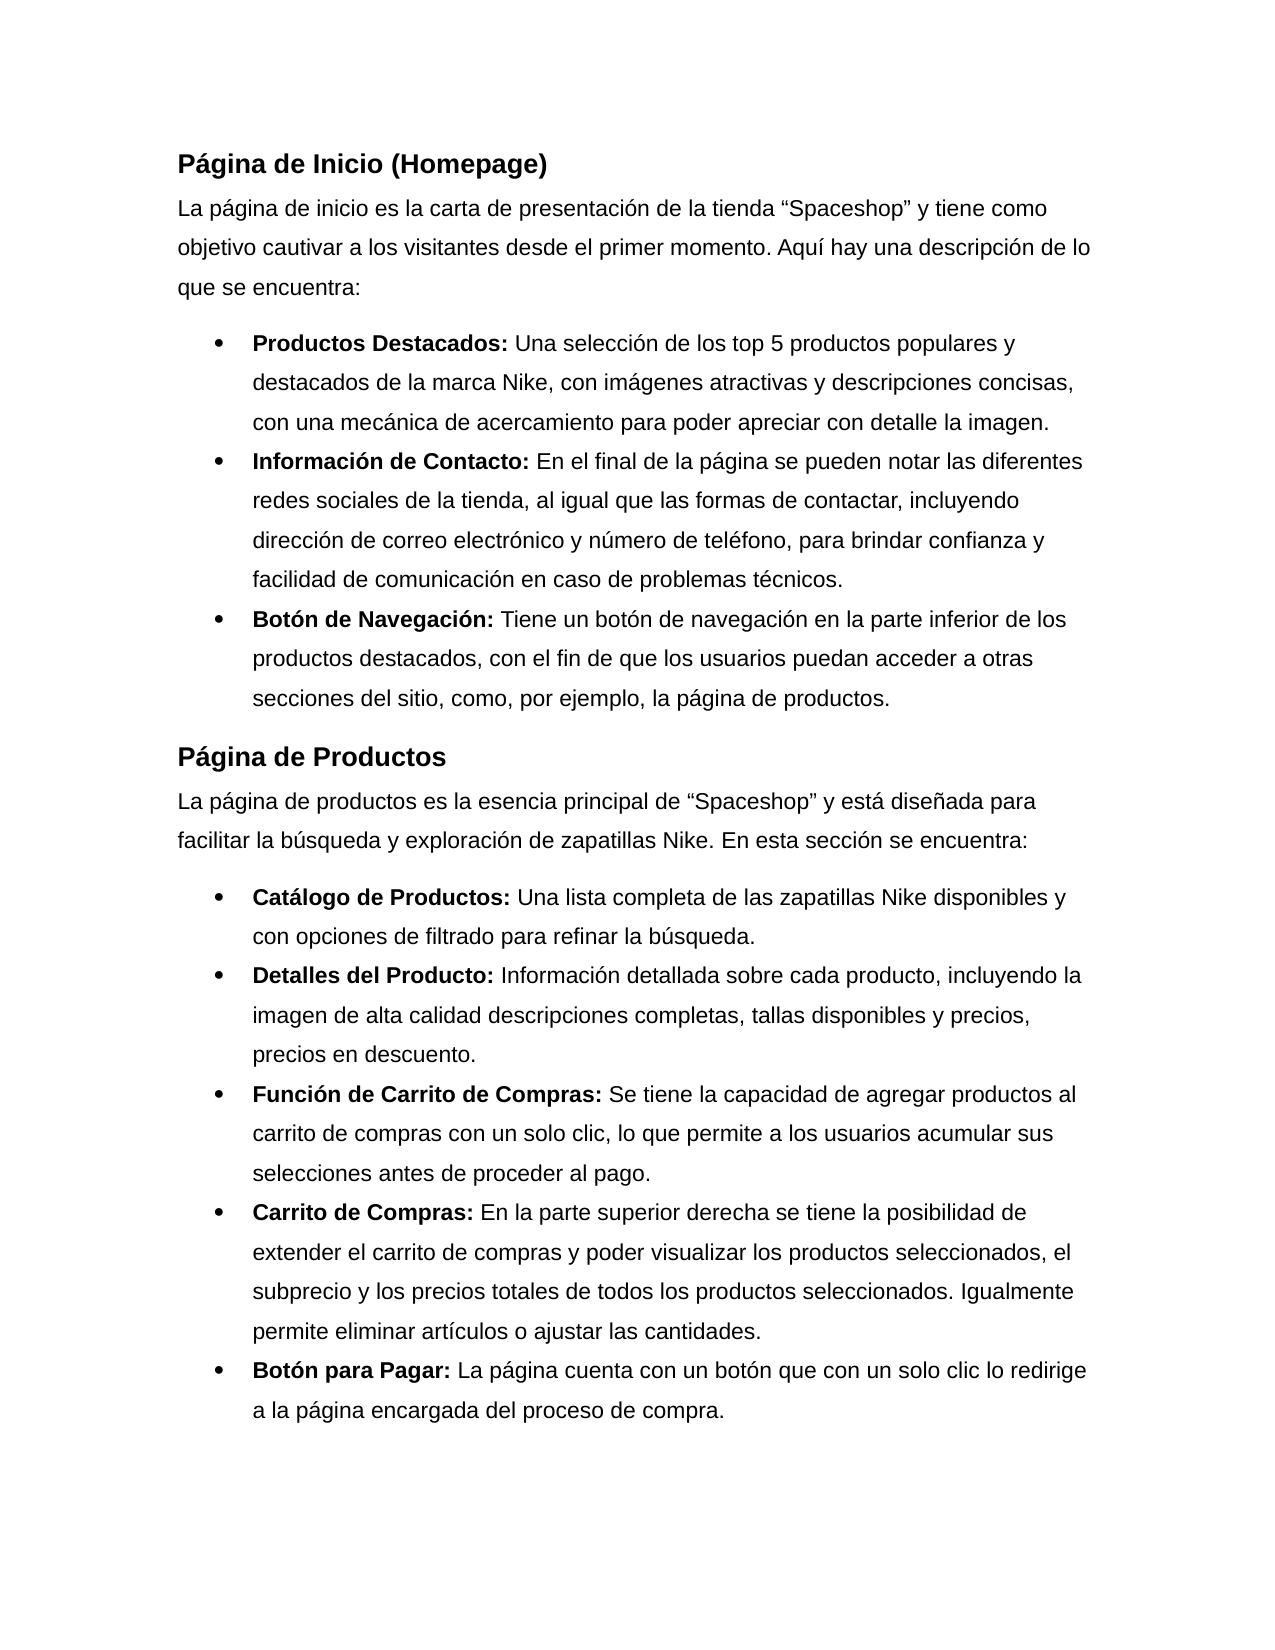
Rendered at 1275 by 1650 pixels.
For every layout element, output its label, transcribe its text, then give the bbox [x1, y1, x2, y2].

list Botón de Navegación: Tiene un botón de navegación en la parte inferior de los productos destacados, con el fin de que los usuarios puedan acceder a otras secciones del sitio, como, por ejemplo, la página de productos. [215, 606, 1098, 711]
list Función de Carrito de Compras: Se tiene la capacidad de agregar productos al carrito de compras con un solo clic, lo que permite a los usuarios acumular sus selecciones antes de proceder al pago. [215, 1081, 1098, 1186]
subtitle Página de Inicio (Homepage) [177, 148, 1098, 179]
list Información de Contacto: En el final de la página se pueden notar las diferentes redes sociales de la tienda, al igual que las formas de contactar, incluyendo dirección de correo electrónico y número de teléfono, para brindar confianza y facilidad de comunicación en caso de problemas técnicos. [215, 448, 1098, 593]
list Detalles del Producto: Información detallada sobre cada producto, incluyendo la imagen de alta calidad descripciones completas, tallas disponibles y precios, precios en descuento. [215, 962, 1098, 1068]
list Botón para Pagar: La página cuenta con un botón que con un solo clic lo redirige a la página encargada del proceso de compra. [215, 1357, 1098, 1423]
list Carrito de Compras: En la parte superior derecha se tiene la posibilidad de extender el carrito de compras y poder visualizar los productos seleccionados, el subprecio y los precios totales de todos los productos seleccionados. Igualmente permite eliminar artículos o ajustar las cantidades. [215, 1199, 1098, 1344]
list Catálogo de Productos: Una lista completa de las zapatillas Nike disponibles y con opciones de filtrado para refinar la búsqueda. [215, 883, 1098, 949]
list Productos Destacados: Una selección de los top 5 productos populares y destacados de la marca Nike, con imágenes atractivas y descripciones concisas, con una mecánica de acercamiento para poder apreciar con detalle la imagen. [215, 329, 1098, 435]
text La página de productos es la esencia principal de “Spaceshop” y está diseñada para facilitar la búsqueda y exploración de zapatillas Nike. En esta sección se encuentra: [177, 788, 1098, 854]
text La página de inicio es la carta de presentación de la tienda “Spaceshop” y tiene como objetivo cautivar a los visitantes desde el primer momento. Aquí hay una descripción de lo que se encuentra: [177, 194, 1098, 300]
subtitle Página de Productos [177, 741, 1098, 772]
